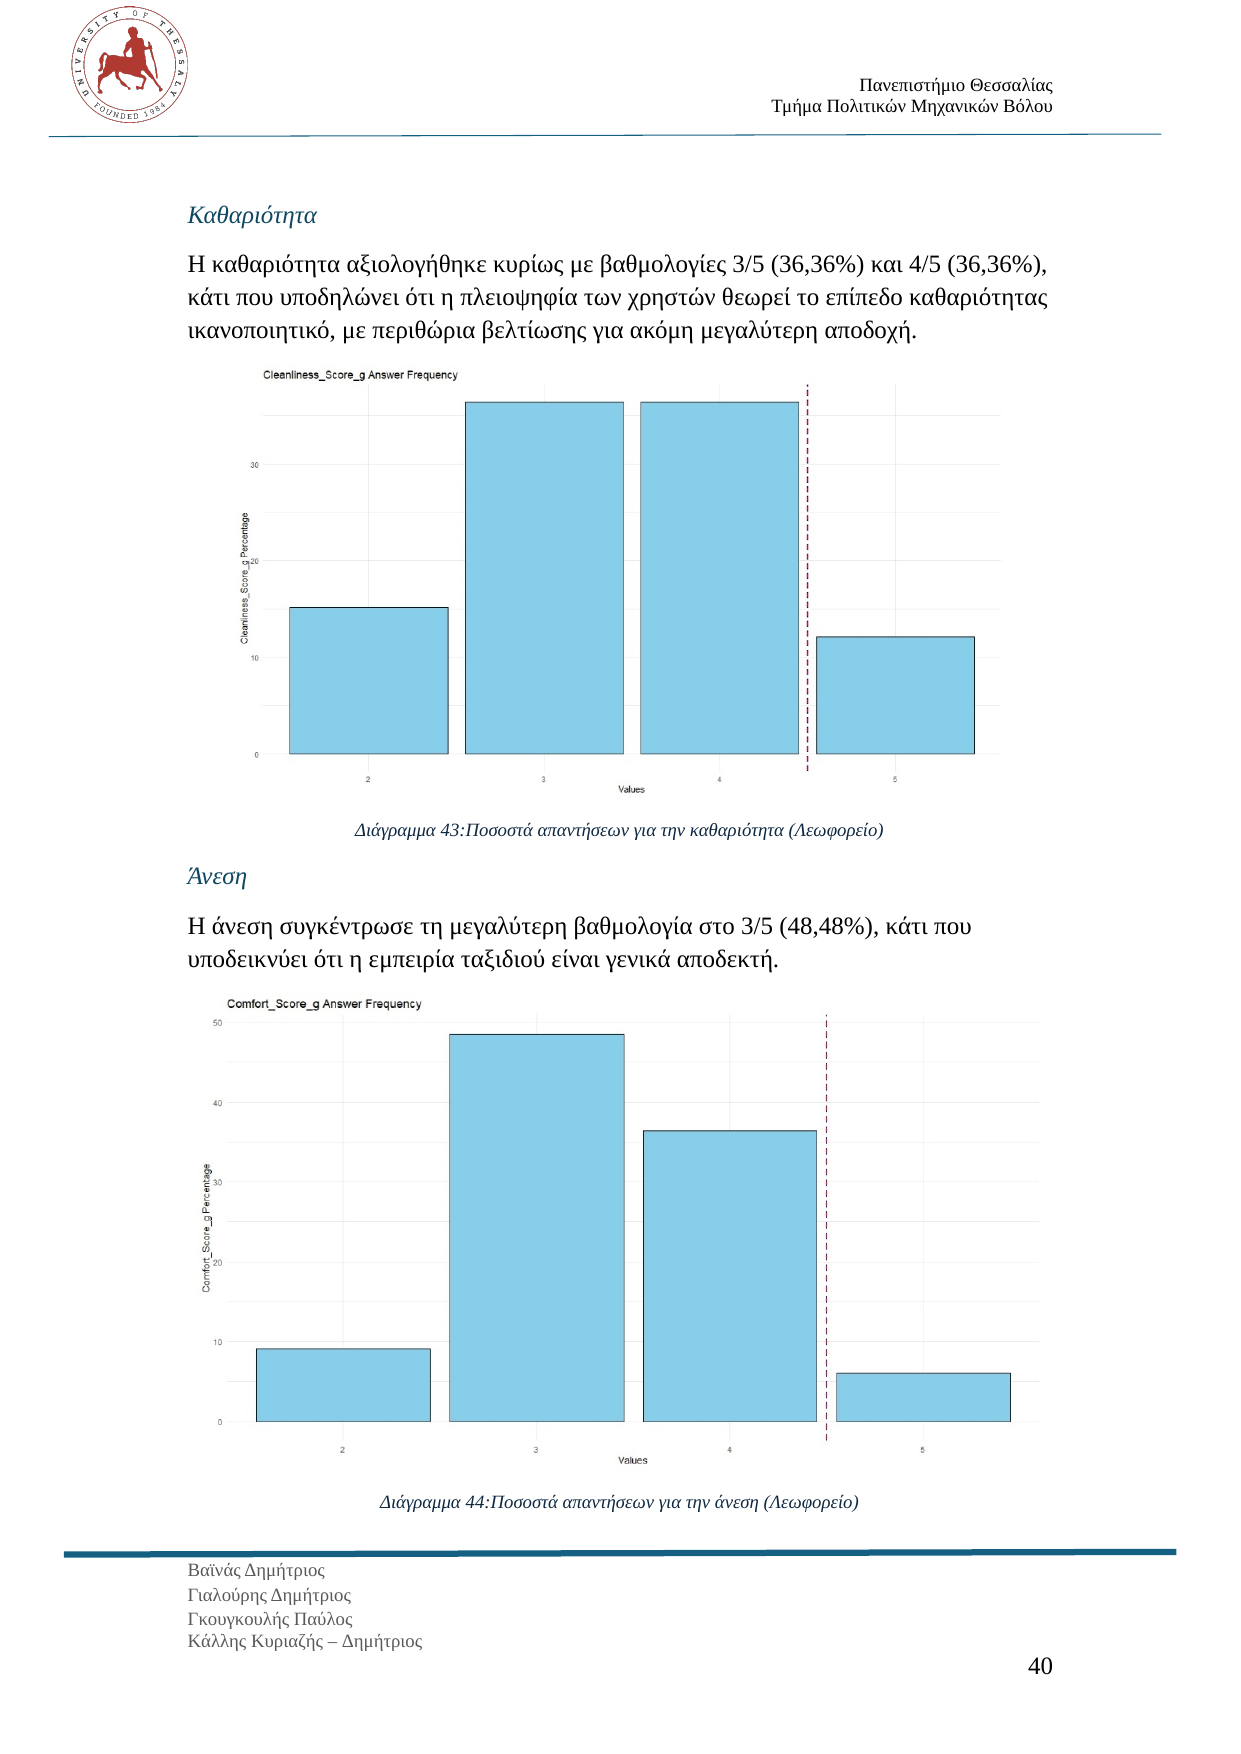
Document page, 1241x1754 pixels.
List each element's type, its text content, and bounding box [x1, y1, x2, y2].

text Η καθαριότητα αξιολογήθηκε κυρίως με βαθμολογίες 3/5 (36,36%) και 4/5 (36,36%), κάτι που υποδηλώνει ότι η πλειοψηφία των χρηστών θεωρεί το επίπεδο καθαριότητας ικανοποιητικό, με περιθώρια βελτίωσης για ακόμη μεγαλύτερη αποδοχή. [187, 249, 1053, 344]
text Καθαριότητα [187, 200, 1053, 228]
picture [71, 6, 188, 123]
text Η άνεση συγκέντρωσε τη μεγαλύτερη βαθμολογία στο 3/5 (48,48%), κάτι που υποδεικνύει ότι η εμπειρία ταξιδιού είναι γενικά αποδεκτή. [187, 911, 1053, 972]
text Άνεση [187, 861, 1053, 890]
picture [235, 365, 1005, 798]
picture [197, 993, 1044, 1470]
